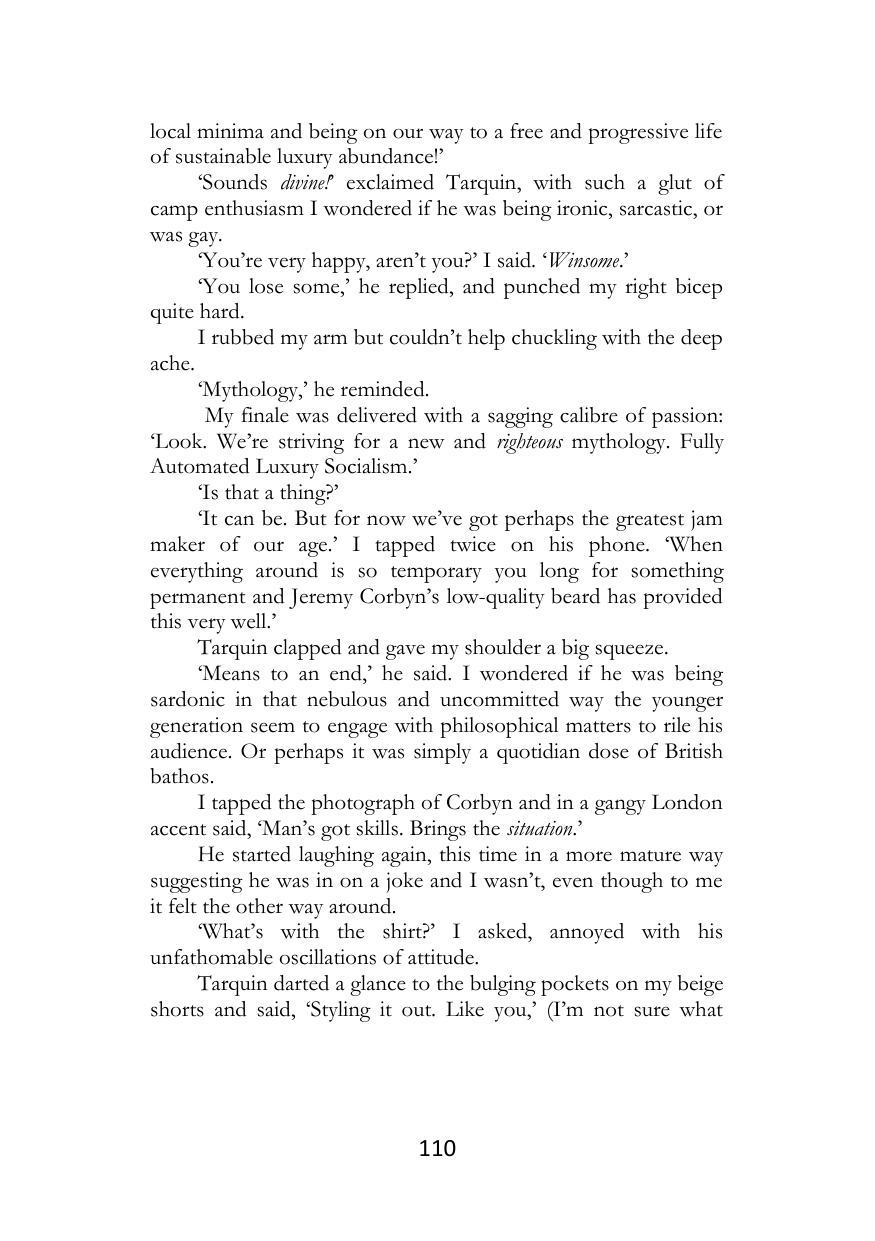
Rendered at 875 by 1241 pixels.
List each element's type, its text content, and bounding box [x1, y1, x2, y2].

text ‘Means to an end,’ he said. I wondered if he was being sardonic in that nebulous and uncommitted way the younger generation seem to engage with philosophical matters to rile his audience. Or perhaps it was simply a quotidian dose of British bathos. [150, 661, 724, 790]
text He started laughing again, this time in a more mature way suggesting he was in on a joke and I wasn’t, even though to me it felt the other way around. [150, 842, 724, 919]
text I tapped the photograph of Corbyn and in a gangy London accent said, ‘Man’s got skills. Brings the situation.’ [150, 790, 724, 842]
text ‘You lose some,’ he replied, and punched my right bicep quite hard. [150, 273, 724, 325]
text ‘Sounds divine!’ exclaimed Tarquin, with such a glut of camp enthusiasm I wondered if he was being ironic, sarcastic, or was gay. [150, 170, 724, 247]
text My finale was delivered with a sagging calibre of passion: ‘Look. We’re striving for a new and righteous mythology. Fully Automated Luxury Socialism.’ [150, 402, 724, 480]
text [150, 118, 724, 170]
text I rubbed my arm but couldn’t help chuckling with the deep ache. [150, 325, 724, 377]
text ‘What’s with the shirt?’ I asked, annoyed with his unfathomable oscillations of attitude. [150, 919, 724, 971]
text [150, 971, 724, 1022]
text ‘Mythology,’ he reminded. [150, 377, 724, 402]
text ‘Is that a thing?’ [150, 480, 724, 506]
text Tarquin clapped and gave my shoulder a big squeeze. [150, 635, 724, 661]
text ‘You’re very happy, aren’t you?’ I said. ‘Winsome.’ [150, 247, 724, 273]
text ‘It can be. But for now we’ve got perhaps the greatest jam maker of our age.’ I tapped twice on his phone. ‘When everything around is so temporary you long for something permanent and Jeremy Corbyn’s low-quality beard has provided this very well.’ [150, 506, 724, 635]
